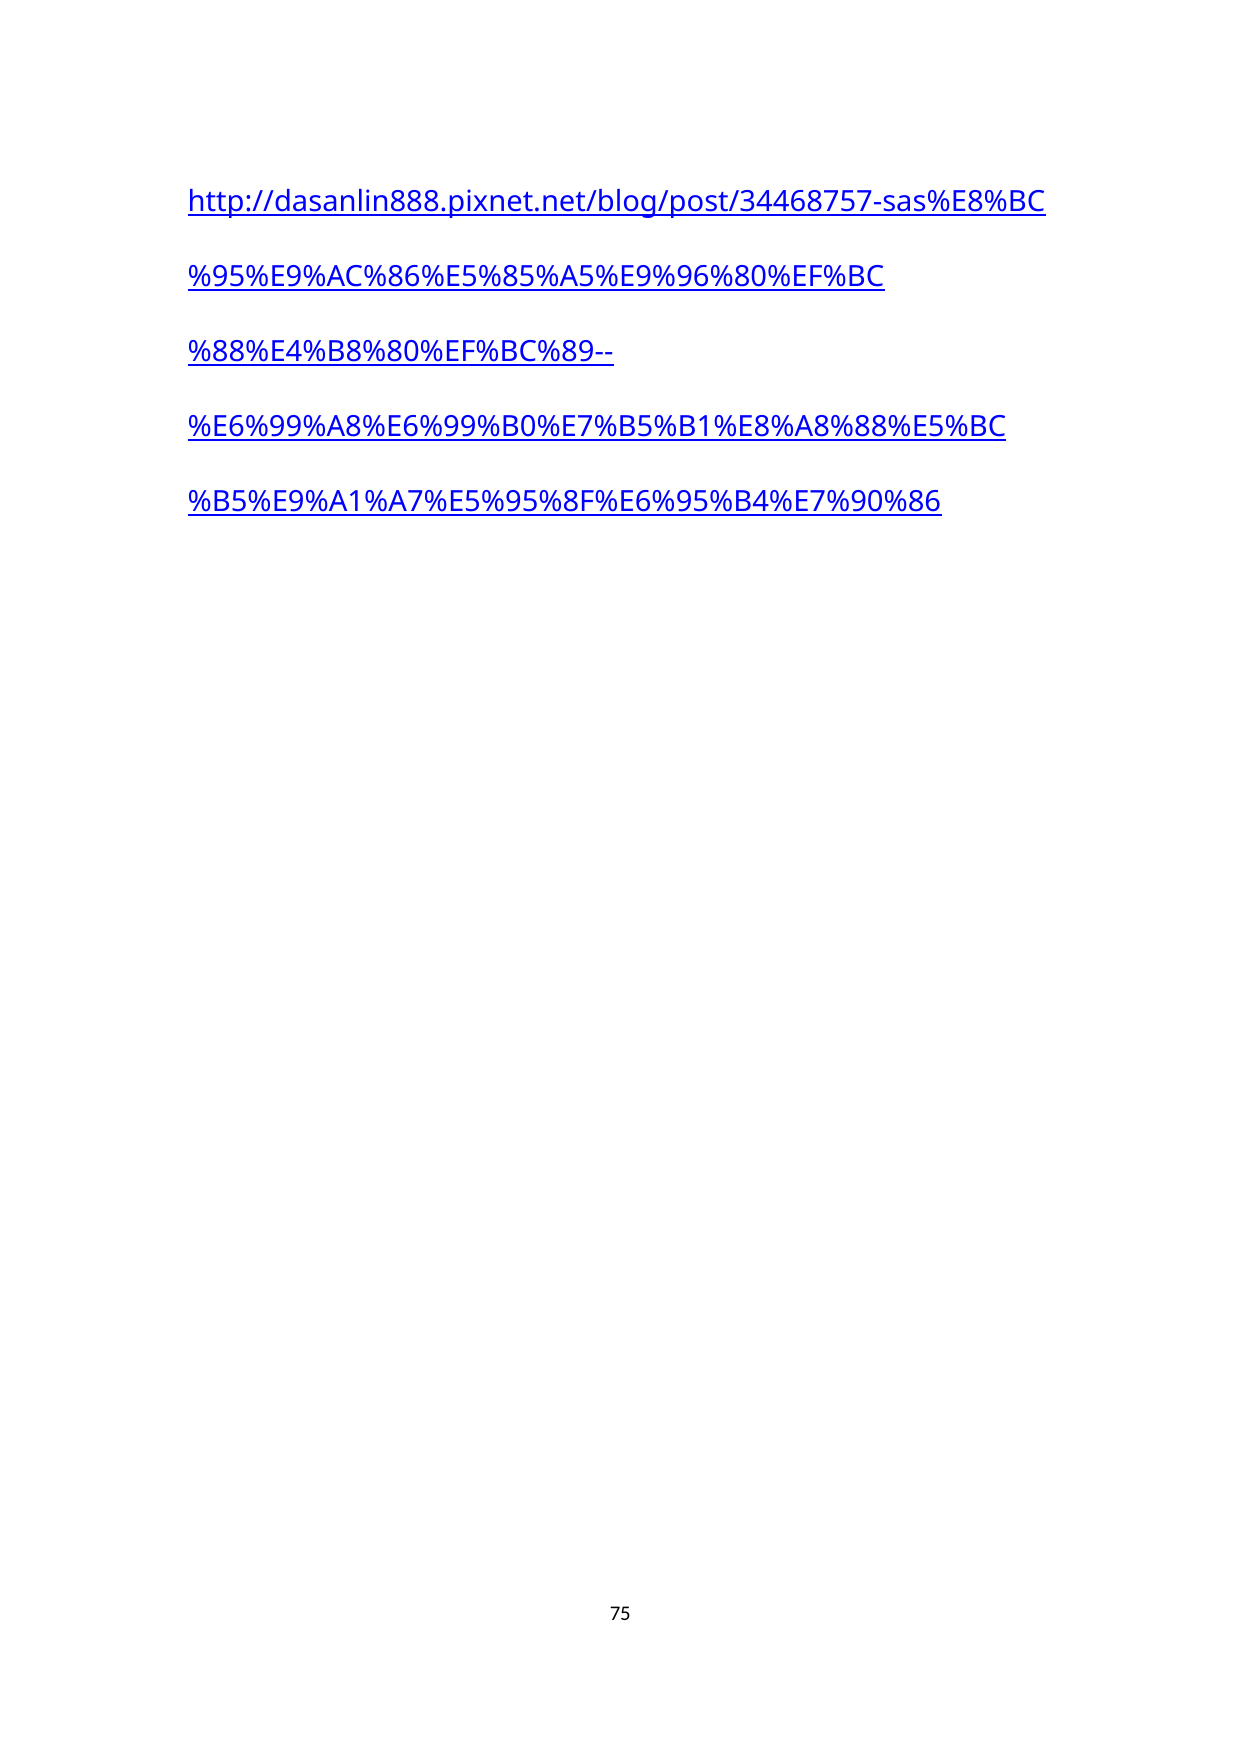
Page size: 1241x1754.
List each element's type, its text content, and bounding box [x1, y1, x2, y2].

text http://dasanlin888.pixnet.net/blog/post/34468757-sas%E8%BC%95%E9%AC%86%E5%85%A5%E9%96%80%EF%BC%88%E4%B8%80%EF%BC%89--%E6%99%A8%E6%99%B0%E7%B5%B1%E8%A8%88%E5%BC%B5%E9%A1%A7%E5%95%8F%E6%95%B4%E7%90%86 [187, 162, 1053, 537]
